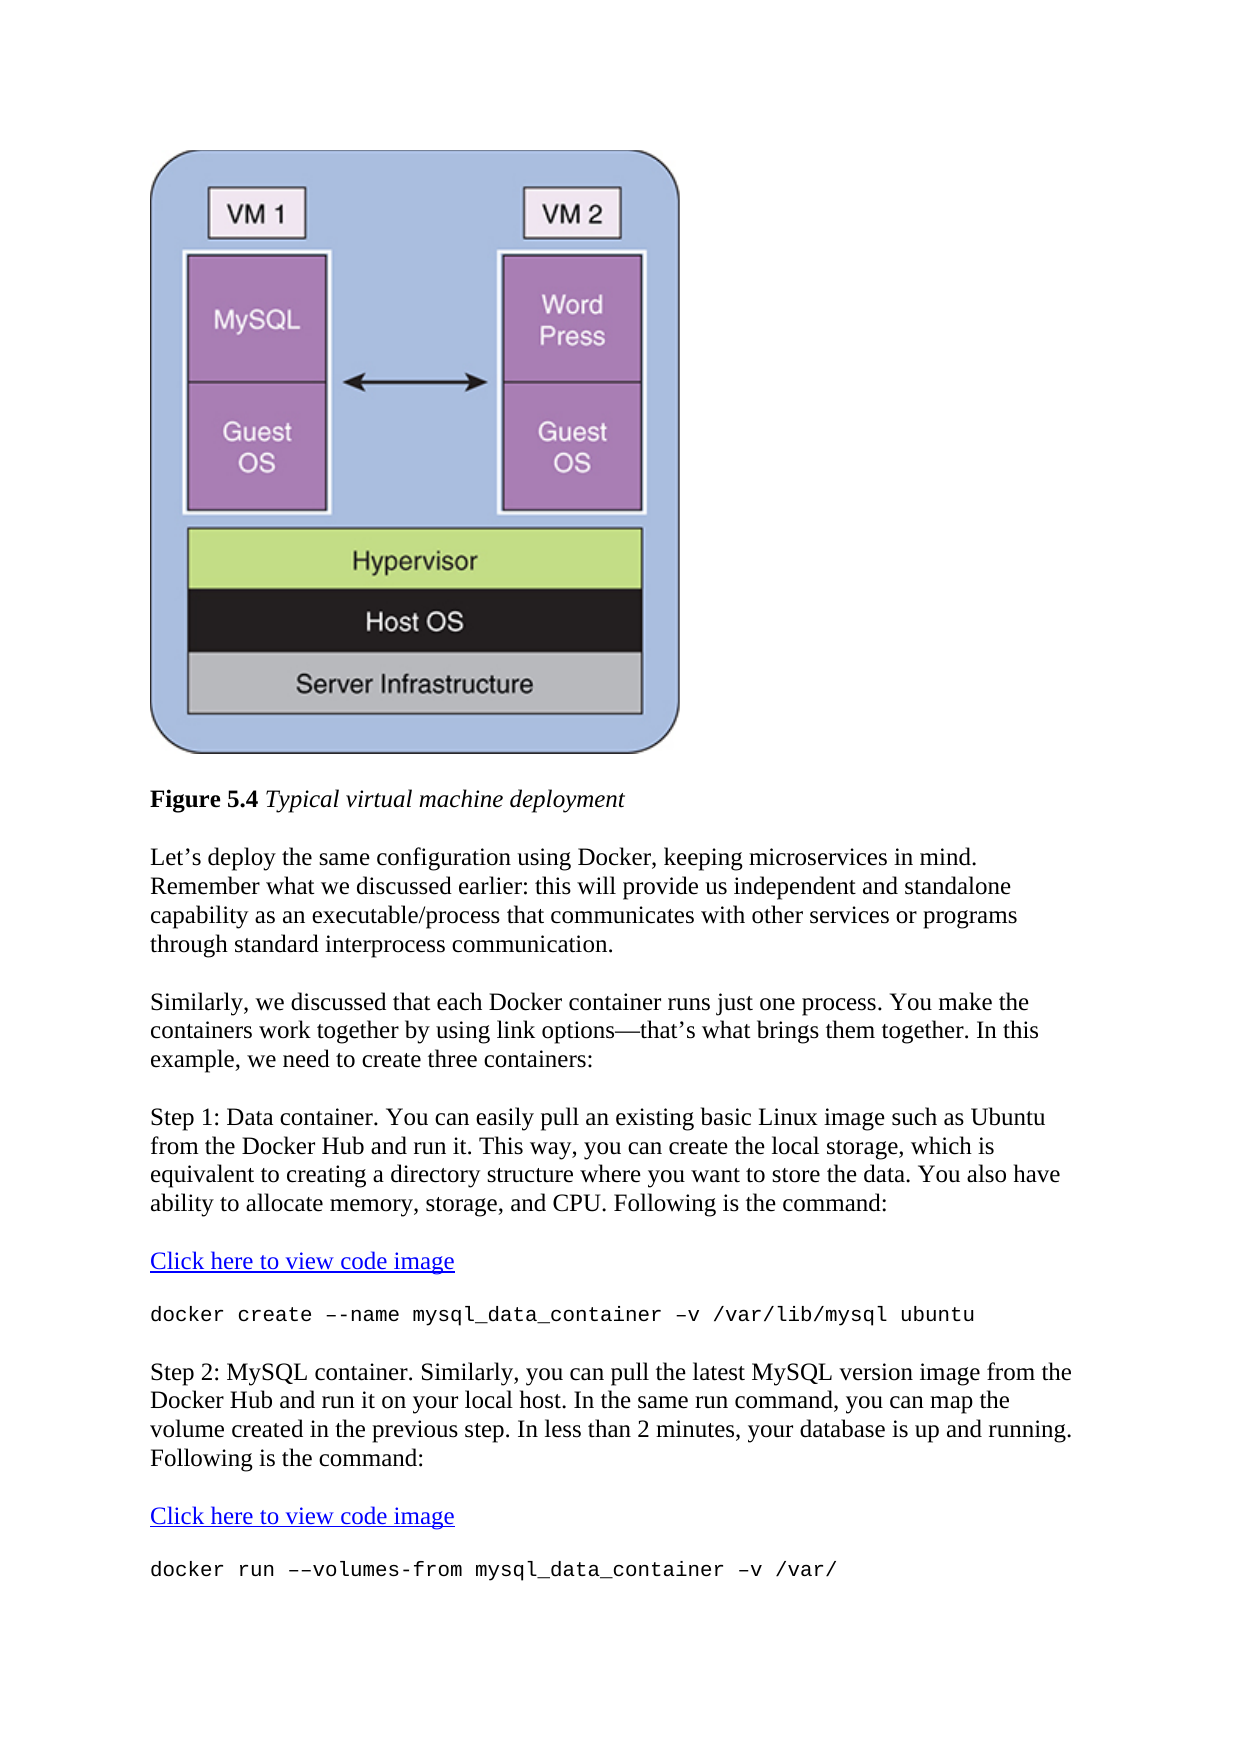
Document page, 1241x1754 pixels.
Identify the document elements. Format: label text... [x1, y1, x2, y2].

picture [150, 150, 680, 754]
text Click here to view code image [150, 1501, 1090, 1530]
text Step 2: MySQL container. Similarly, you can pull the latest MySQL version image from the Docker Hub and run it on your local host. In the same run command, you can map the volume created in the previous step. In less than 2 minutes, your database is up and running. Following is the command: [150, 1357, 1090, 1472]
text Let’s deploy the same configuration using Docker, keeping microservices in mind. Remember what we discussed earlier: this will provide us independent and standalone capability as an executable/process that communicates with other services or programs through standard interprocess communication. [150, 842, 1090, 957]
text Figure 5.4 Typical virtual machine deployment [150, 784, 1090, 813]
text Step 1: Data container. You can easily pull an existing basic Linux image such as Ubuntu from the Docker Hub and run it. This way, you can create the local storage, which is equivalent to creating a directory structure where you want to store the data. You also have ability to allocate memory, storage, and CPU. Following is the command: [150, 1102, 1090, 1217]
text Click here to view code image [150, 1246, 1090, 1275]
text docker run ––volumes-from mysql_data_container –v /var/ [150, 1559, 1090, 1583]
text Similarly, we discussed that each Docker container runs just one process. You make the containers work together by using link options—that’s what brings them together. In this example, we need to create three containers: [150, 987, 1090, 1073]
text docker create –-name mysql_data_container –v /var/lib/mysql ubuntu [150, 1304, 1090, 1328]
